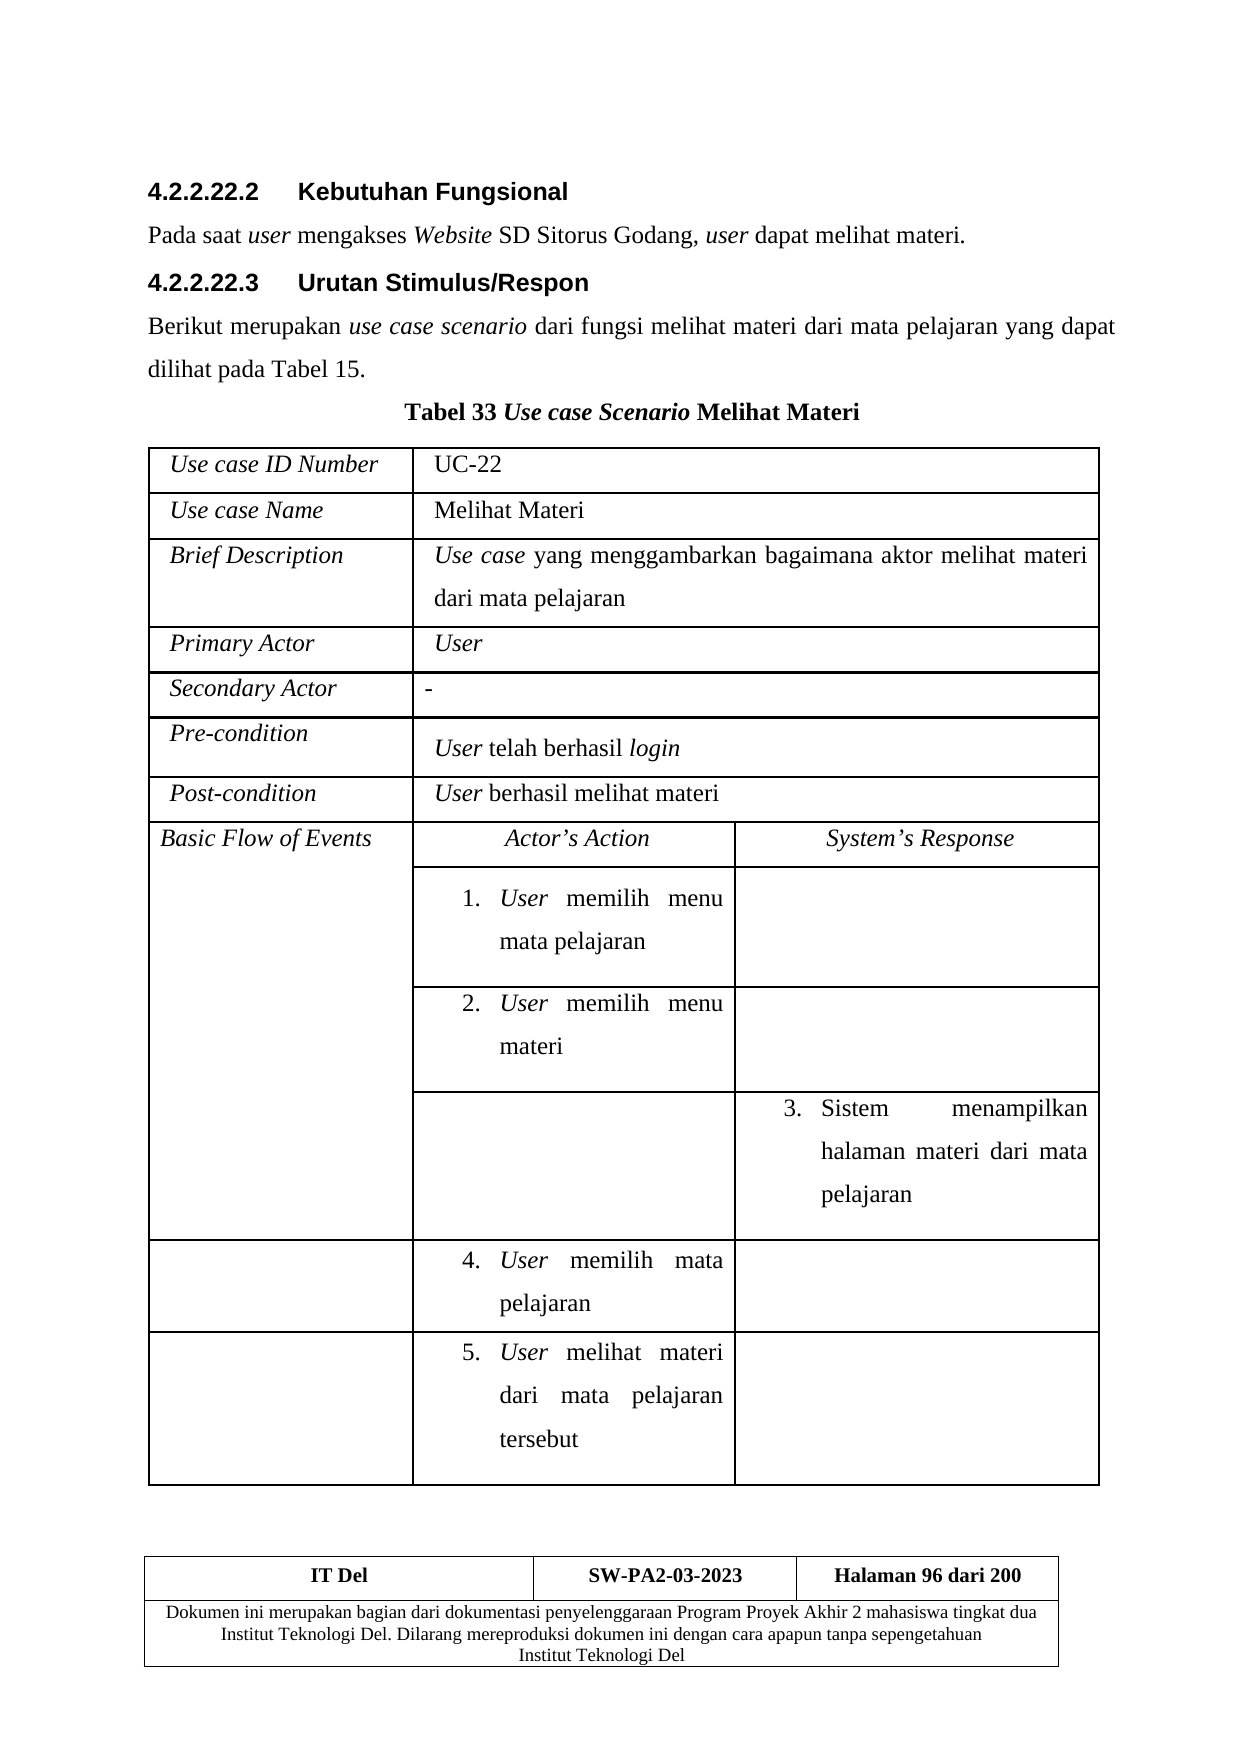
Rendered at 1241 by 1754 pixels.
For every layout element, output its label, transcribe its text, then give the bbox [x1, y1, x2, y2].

table_cell - [414, 674, 1098, 716]
text Berikut merupakan use case scenario dari fungsi melihat materi dari mata pelajaran yang dapat dilihat pada Tabel 15. [148, 311, 1116, 383]
table_cell User memilih mata pelajaran [414, 1241, 734, 1331]
table_cell [736, 1333, 1098, 1483]
table_cell Sistem menampilkan halaman materi dari mata pelajaran [736, 1093, 1098, 1239]
table_cell Basic Flow of Events [150, 823, 412, 1239]
table_cell [736, 988, 1098, 1091]
table_cell Melihat Materi [414, 494, 1098, 538]
table_header Use case ID Number [150, 449, 412, 492]
table_cell User melihat materi dari mata pelajaran tersebut [414, 1333, 734, 1483]
table_cell Secondary Actor [150, 674, 412, 716]
subtitle Kebutuhan Fungsional [148, 177, 1116, 206]
table_cell [150, 1241, 412, 1331]
table_cell System’s Response [736, 823, 1098, 866]
text Pada saat user mengakses Website SD Sitorus Godang, user dapat melihat materi. [148, 220, 1116, 249]
table_cell [736, 868, 1098, 986]
table_cell Actor’s Action [414, 823, 734, 866]
table_cell User [414, 628, 1098, 671]
table_cell Use case Name [150, 494, 412, 538]
table_header UC-22 [414, 449, 1098, 492]
table_cell Brief Description [150, 540, 412, 626]
table_cell [414, 1093, 734, 1239]
table_cell User memilih menu mata pelajaran [414, 868, 734, 986]
table_cell User telah berhasil login [414, 719, 1098, 776]
table_cell Post-condition [150, 778, 412, 821]
subtitle Urutan Stimulus/Respon [148, 268, 1116, 296]
table_cell User memilih menu materi [414, 988, 734, 1091]
table_cell User berhasil melihat materi [414, 778, 1098, 821]
table_cell [150, 1333, 412, 1483]
table_cell Use case yang menggambarkan bagaimana aktor melihat materi dari mata pelajaran [414, 540, 1098, 626]
table_cell Pre-condition [150, 719, 412, 776]
table_cell Primary Actor [150, 628, 412, 671]
table_cell [736, 1241, 1098, 1331]
